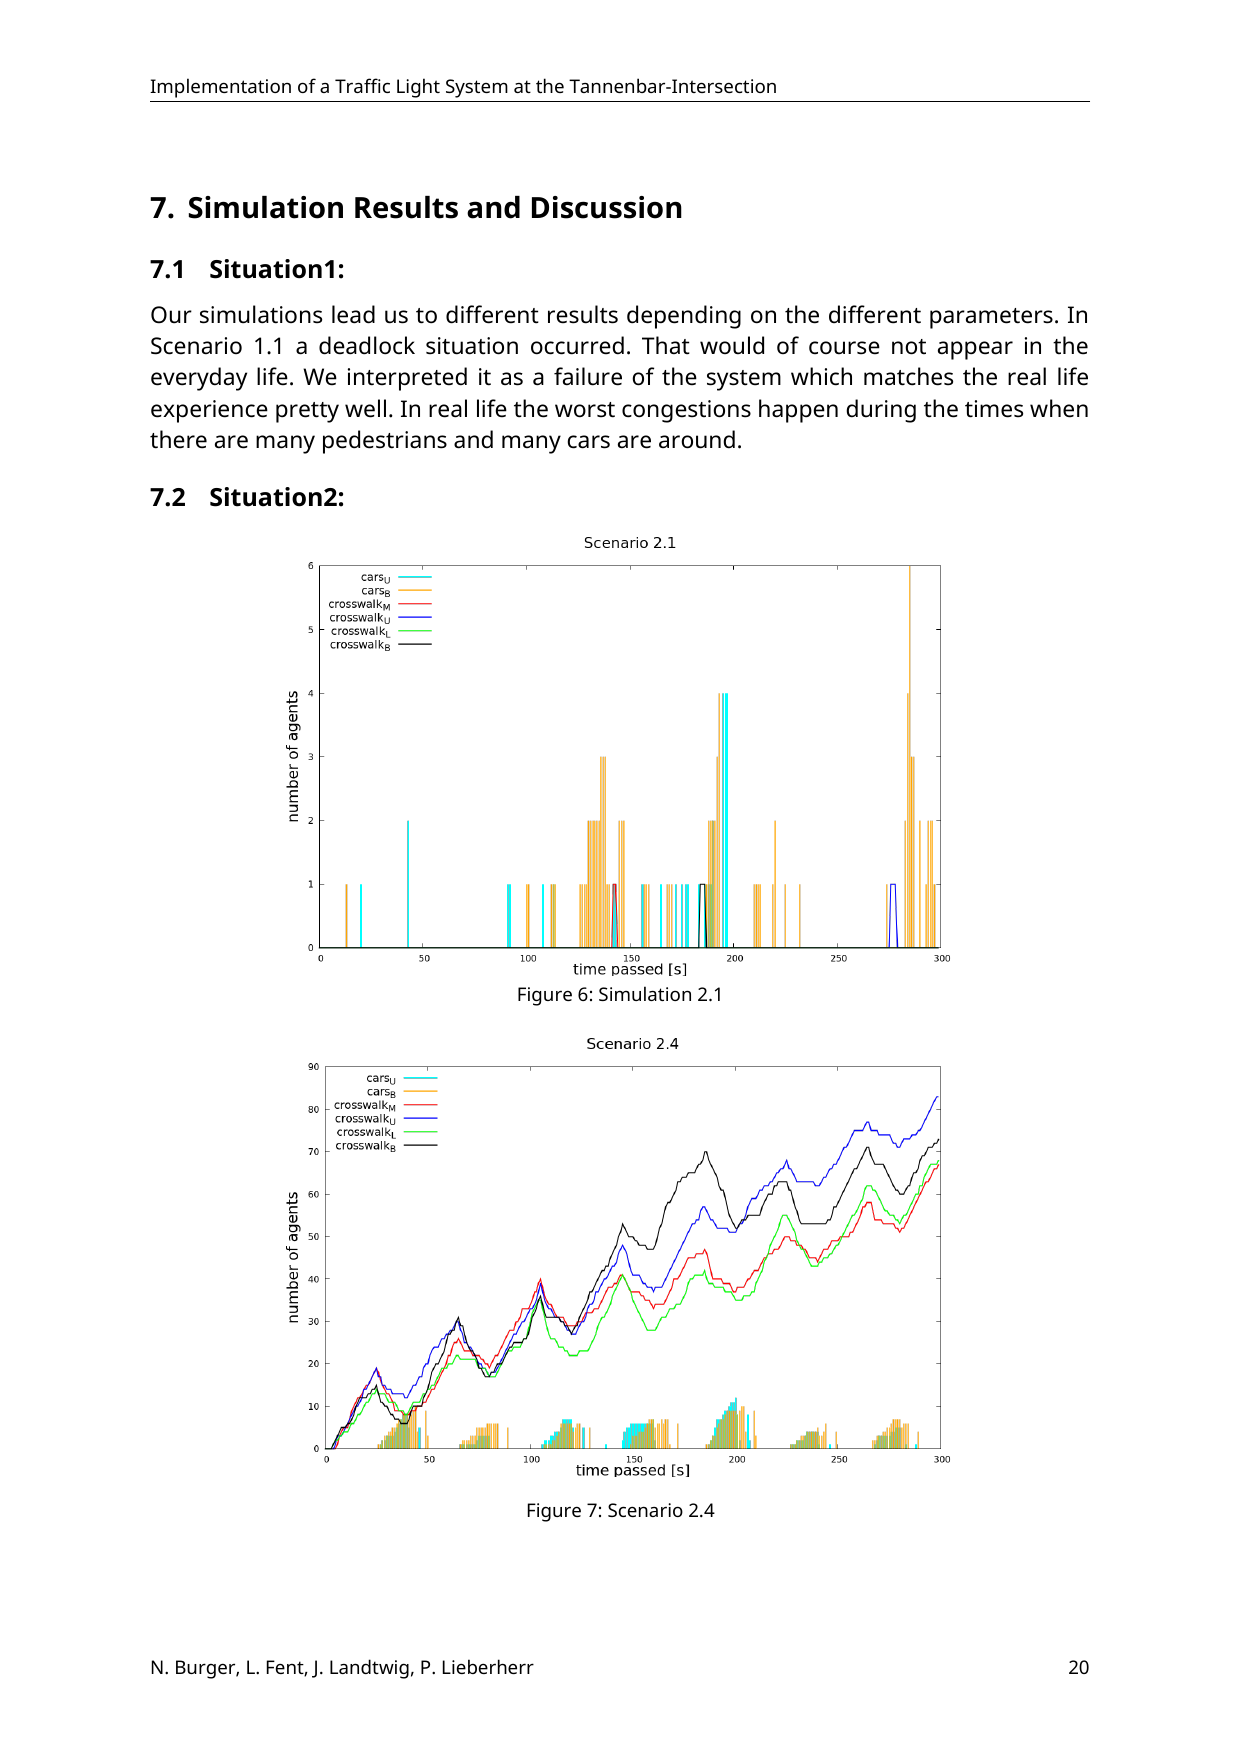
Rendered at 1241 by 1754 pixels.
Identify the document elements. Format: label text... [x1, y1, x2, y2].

subtitle Situation1: [150, 252, 1090, 286]
picture [283, 526, 957, 976]
subtitle Situation2: [150, 480, 1090, 514]
subtitle Simulation Results and Discussion [150, 187, 1090, 227]
text Our simulations lead us to different results depending on the different parameters. In Scenario 1.1 a deadlock situation occurred. That would of course not appear in the everyday life. We interpreted it as a failure of the system which matches the real life experience pretty well. In real life the worst congestions happen during the times when there are many pedestrians and many cars are around. [150, 299, 1090, 455]
picture [283, 1028, 957, 1477]
